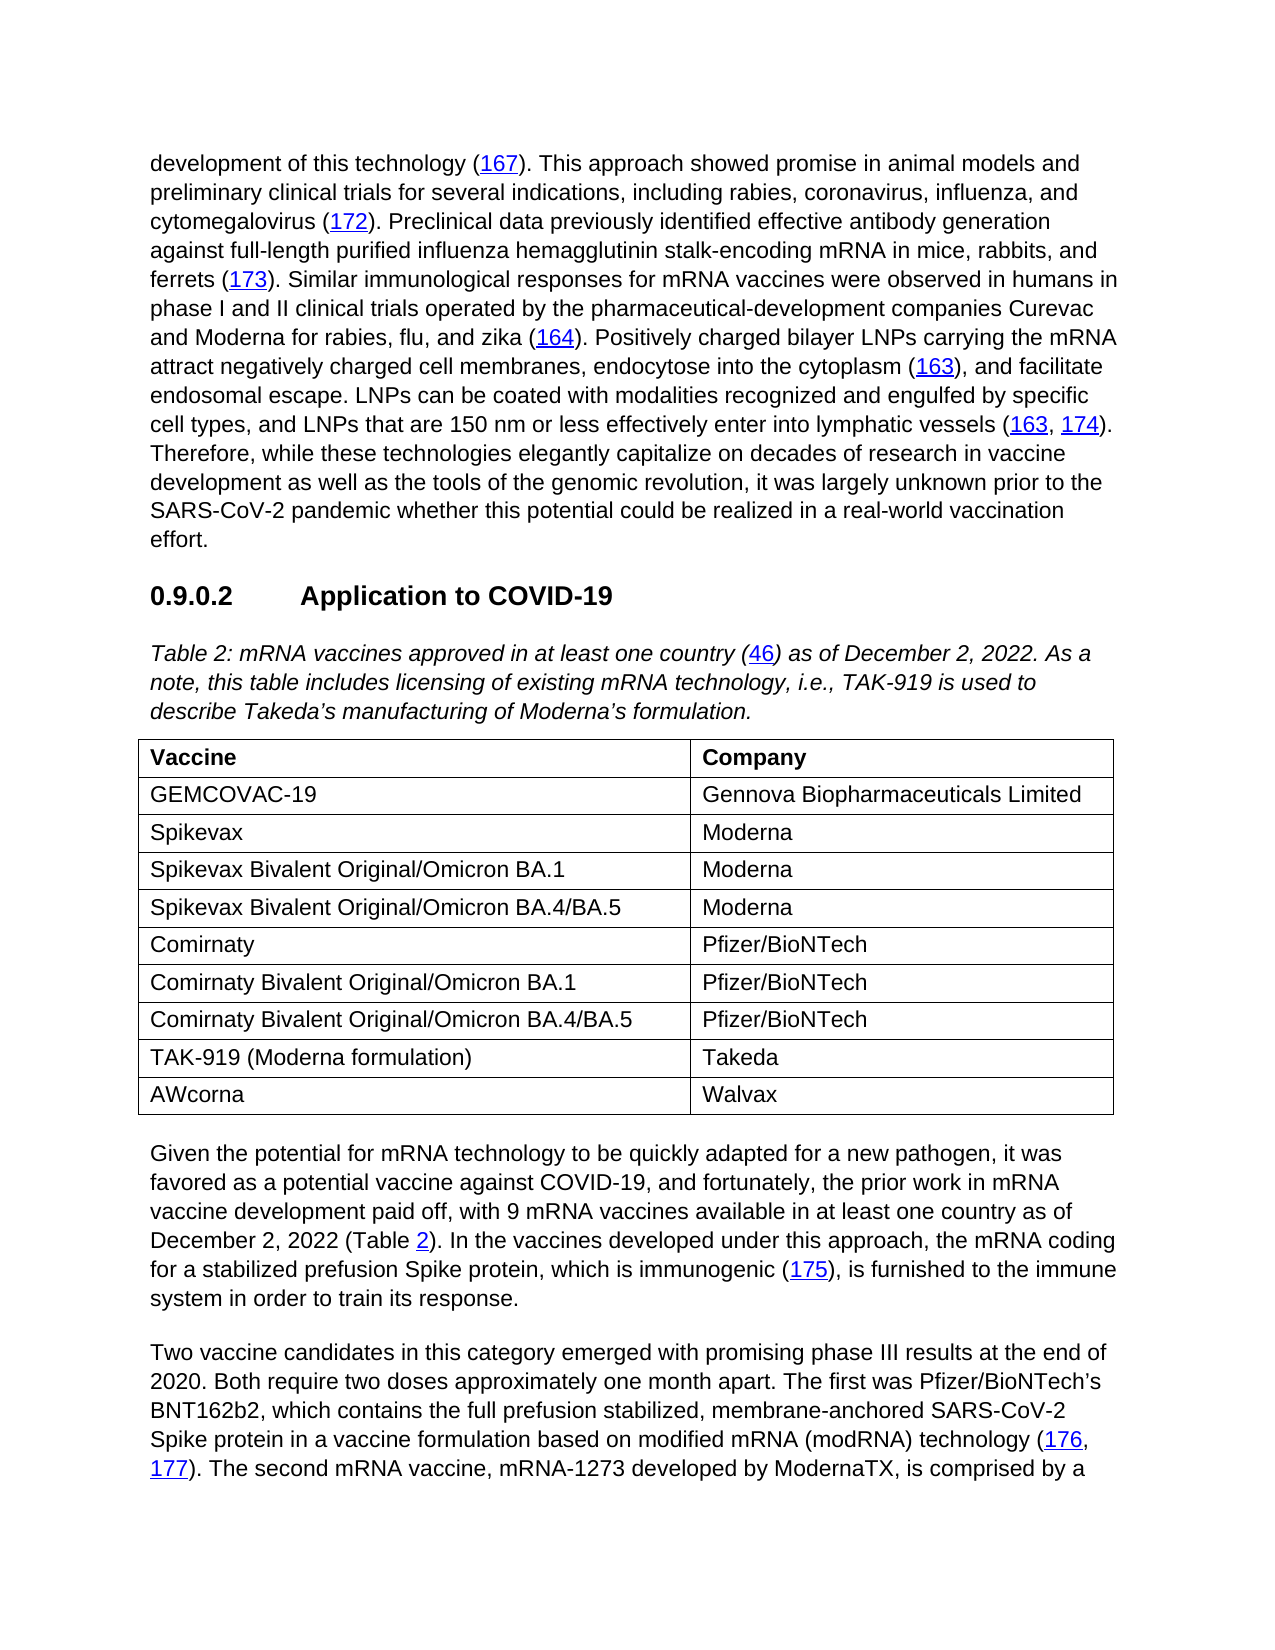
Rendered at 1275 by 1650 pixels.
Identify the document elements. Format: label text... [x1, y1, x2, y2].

table_cell Pfizer/BioNTech [691, 965, 1113, 1002]
table_cell Spikevax [139, 815, 690, 852]
table_cell Moderna [691, 853, 1113, 889]
table_cell GEMCOVAC-19 [139, 778, 690, 814]
text Table 2: mRNA vaccines approved in at least one country (46) as of December 2, 2022. As a note, this table includes licensing of existing mRNA technology, i.e., TAK-919 is used to describe Takeda’s manufacturing of Moderna’s formulation. [150, 640, 1125, 724]
table_cell Pfizer/BioNTech [691, 928, 1113, 964]
subtitle 0.9.0.2 Application to COVID-19 [150, 580, 1125, 612]
table_header Company [691, 740, 1113, 777]
table_cell AWcorna [139, 1078, 690, 1114]
table_cell Gennova Biopharmaceuticals Limited [691, 778, 1113, 814]
table_cell Moderna [691, 815, 1113, 852]
table_cell Comirnaty [139, 928, 690, 964]
table_cell Pfizer/BioNTech [691, 1003, 1113, 1039]
table_cell Takeda [691, 1040, 1113, 1077]
table_cell Walvax [691, 1078, 1113, 1114]
table_cell Spikevax Bivalent Original/Omicron BA.4/BA.5 [139, 890, 690, 927]
table_header Vaccine [139, 740, 690, 777]
table_cell Comirnaty Bivalent Original/Omicron BA.1 [139, 965, 690, 1002]
table_cell Spikevax Bivalent Original/Omicron BA.1 [139, 853, 690, 889]
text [150, 1339, 1125, 1481]
table_cell Comirnaty Bivalent Original/Omicron BA.4/BA.5 [139, 1003, 690, 1039]
table_cell TAK-919 (Moderna formulation) [139, 1040, 690, 1077]
text Given the potential for mRNA technology to be quickly adapted for a new pathogen, it was favored as a potential vaccine against COVID-19, and fortunately, the prior work in mRNA vaccine development paid off, with 9 mRNA vaccines available in at least one country as of December 2, 2022 (Table 2). In the vaccines developed under this approach, the mRNA coding for a stabilized prefusion Spike protein, which is immunogenic (175), is furnished to the immune system in order to train its response. [150, 1140, 1125, 1311]
table_cell Moderna [691, 890, 1113, 927]
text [150, 150, 1125, 553]
